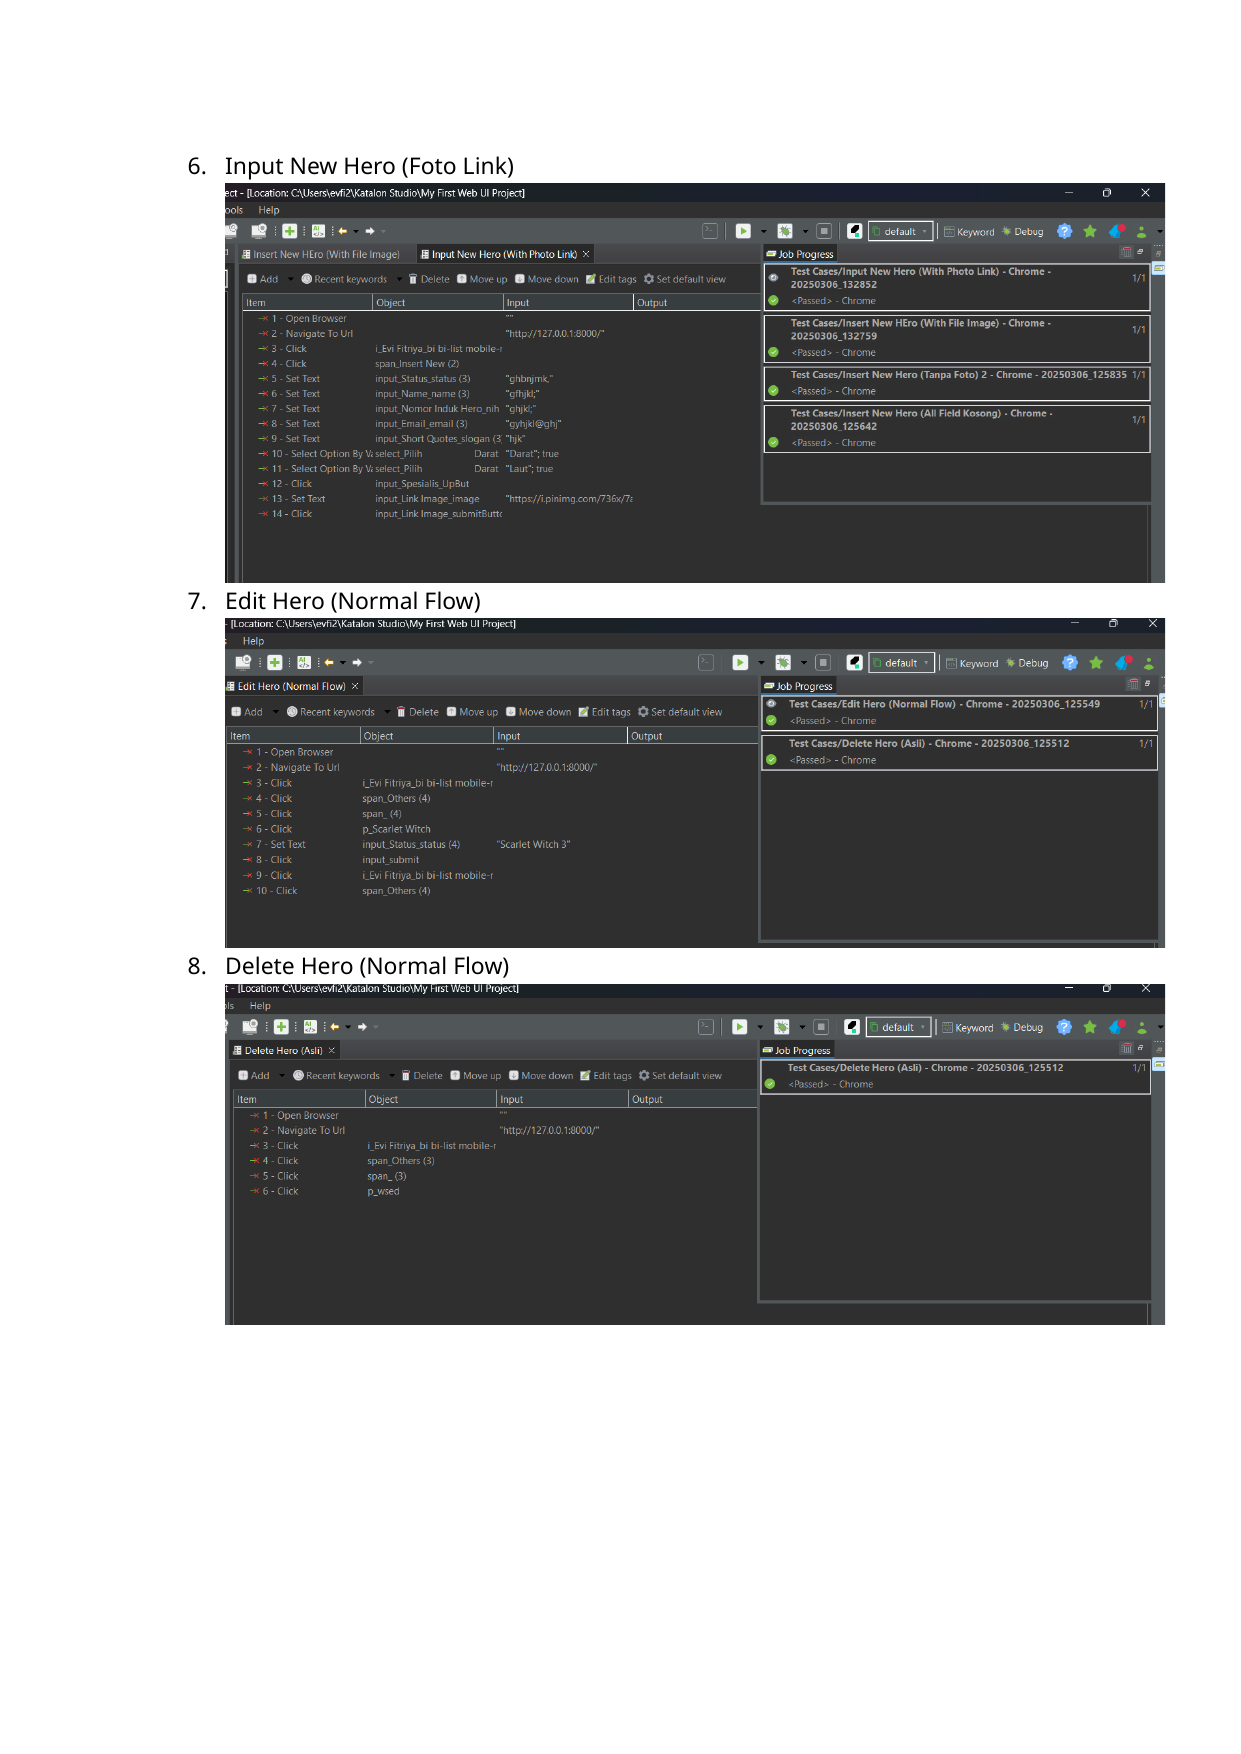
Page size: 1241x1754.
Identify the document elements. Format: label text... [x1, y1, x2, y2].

picture [225, 183, 1166, 583]
picture [225, 618, 1166, 948]
picture [225, 984, 1166, 1325]
